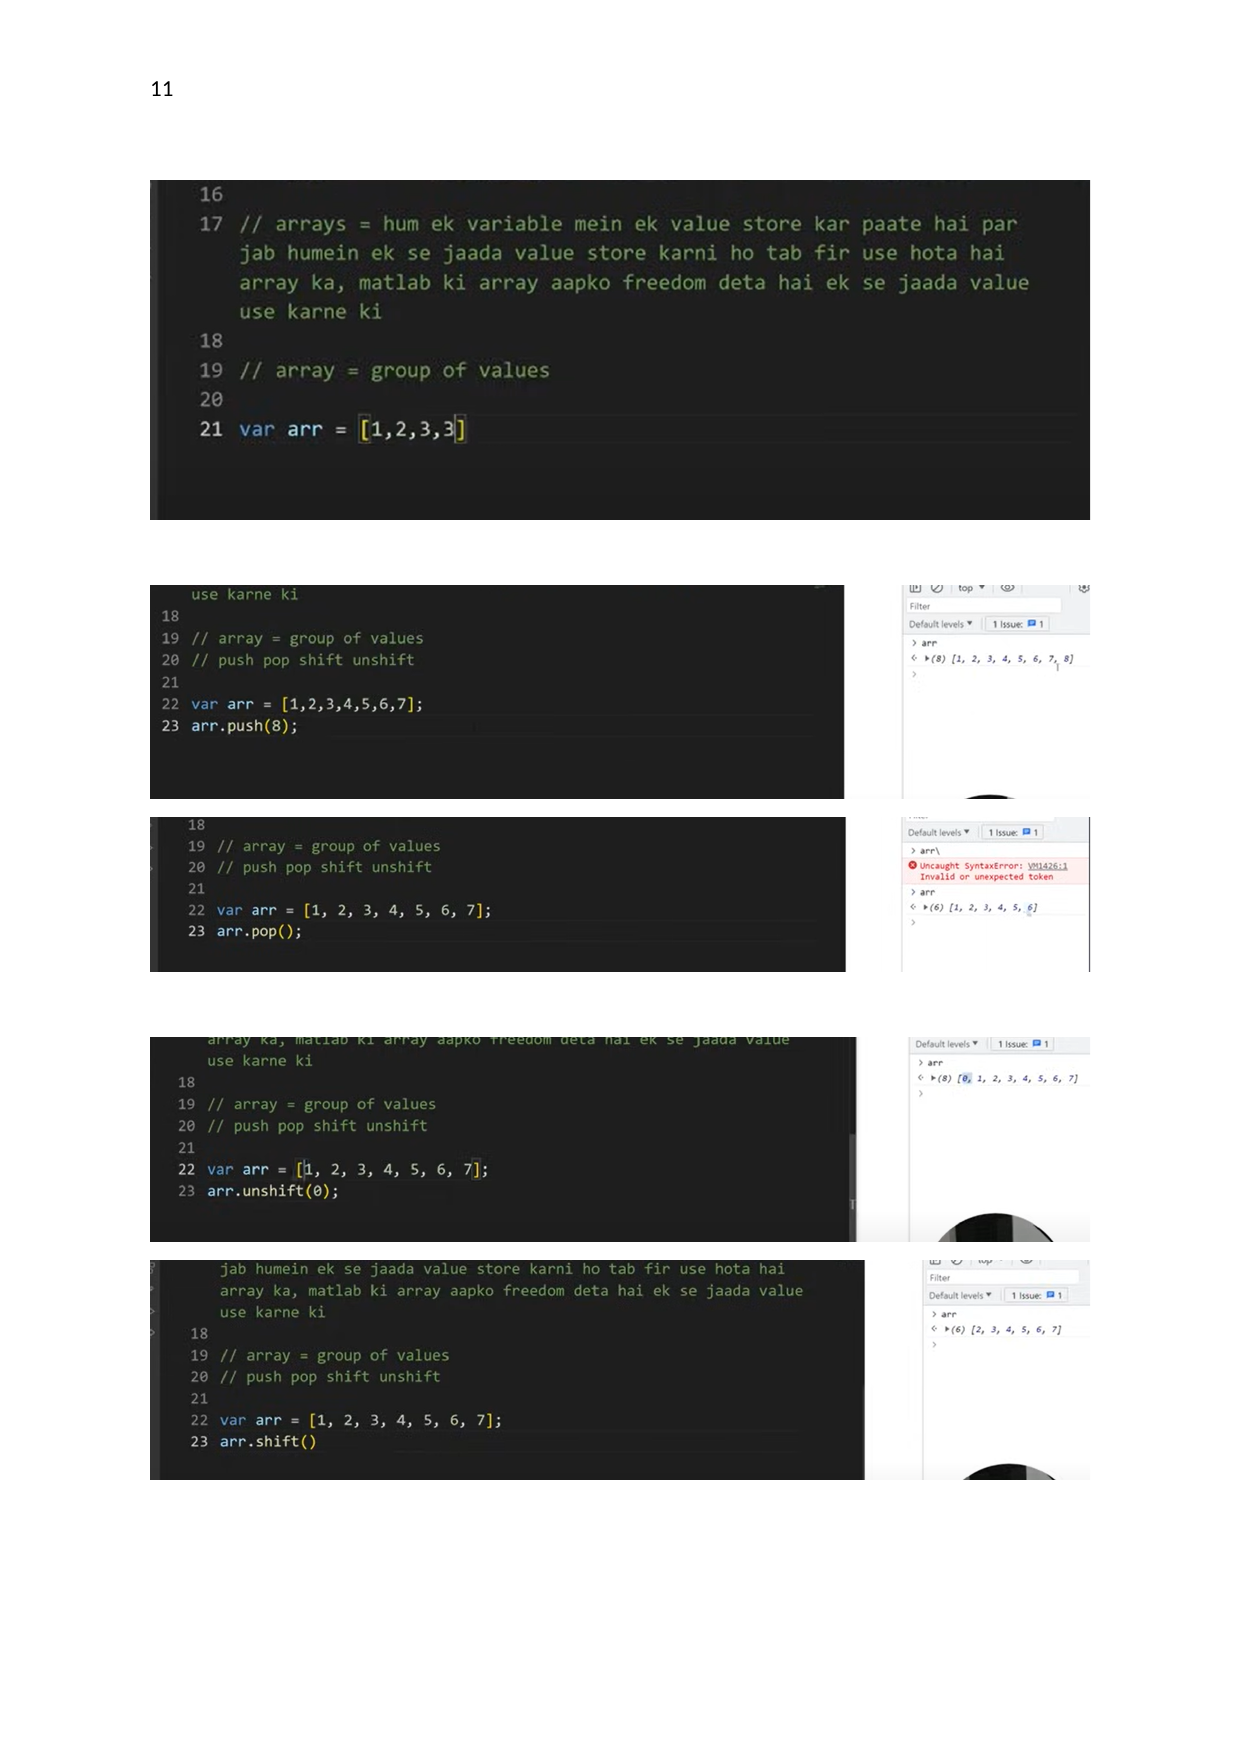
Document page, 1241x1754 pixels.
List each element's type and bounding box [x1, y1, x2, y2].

picture [150, 180, 1091, 520]
picture [150, 817, 1091, 972]
picture [150, 1260, 1091, 1480]
picture [150, 585, 1091, 799]
picture [150, 1037, 1091, 1242]
